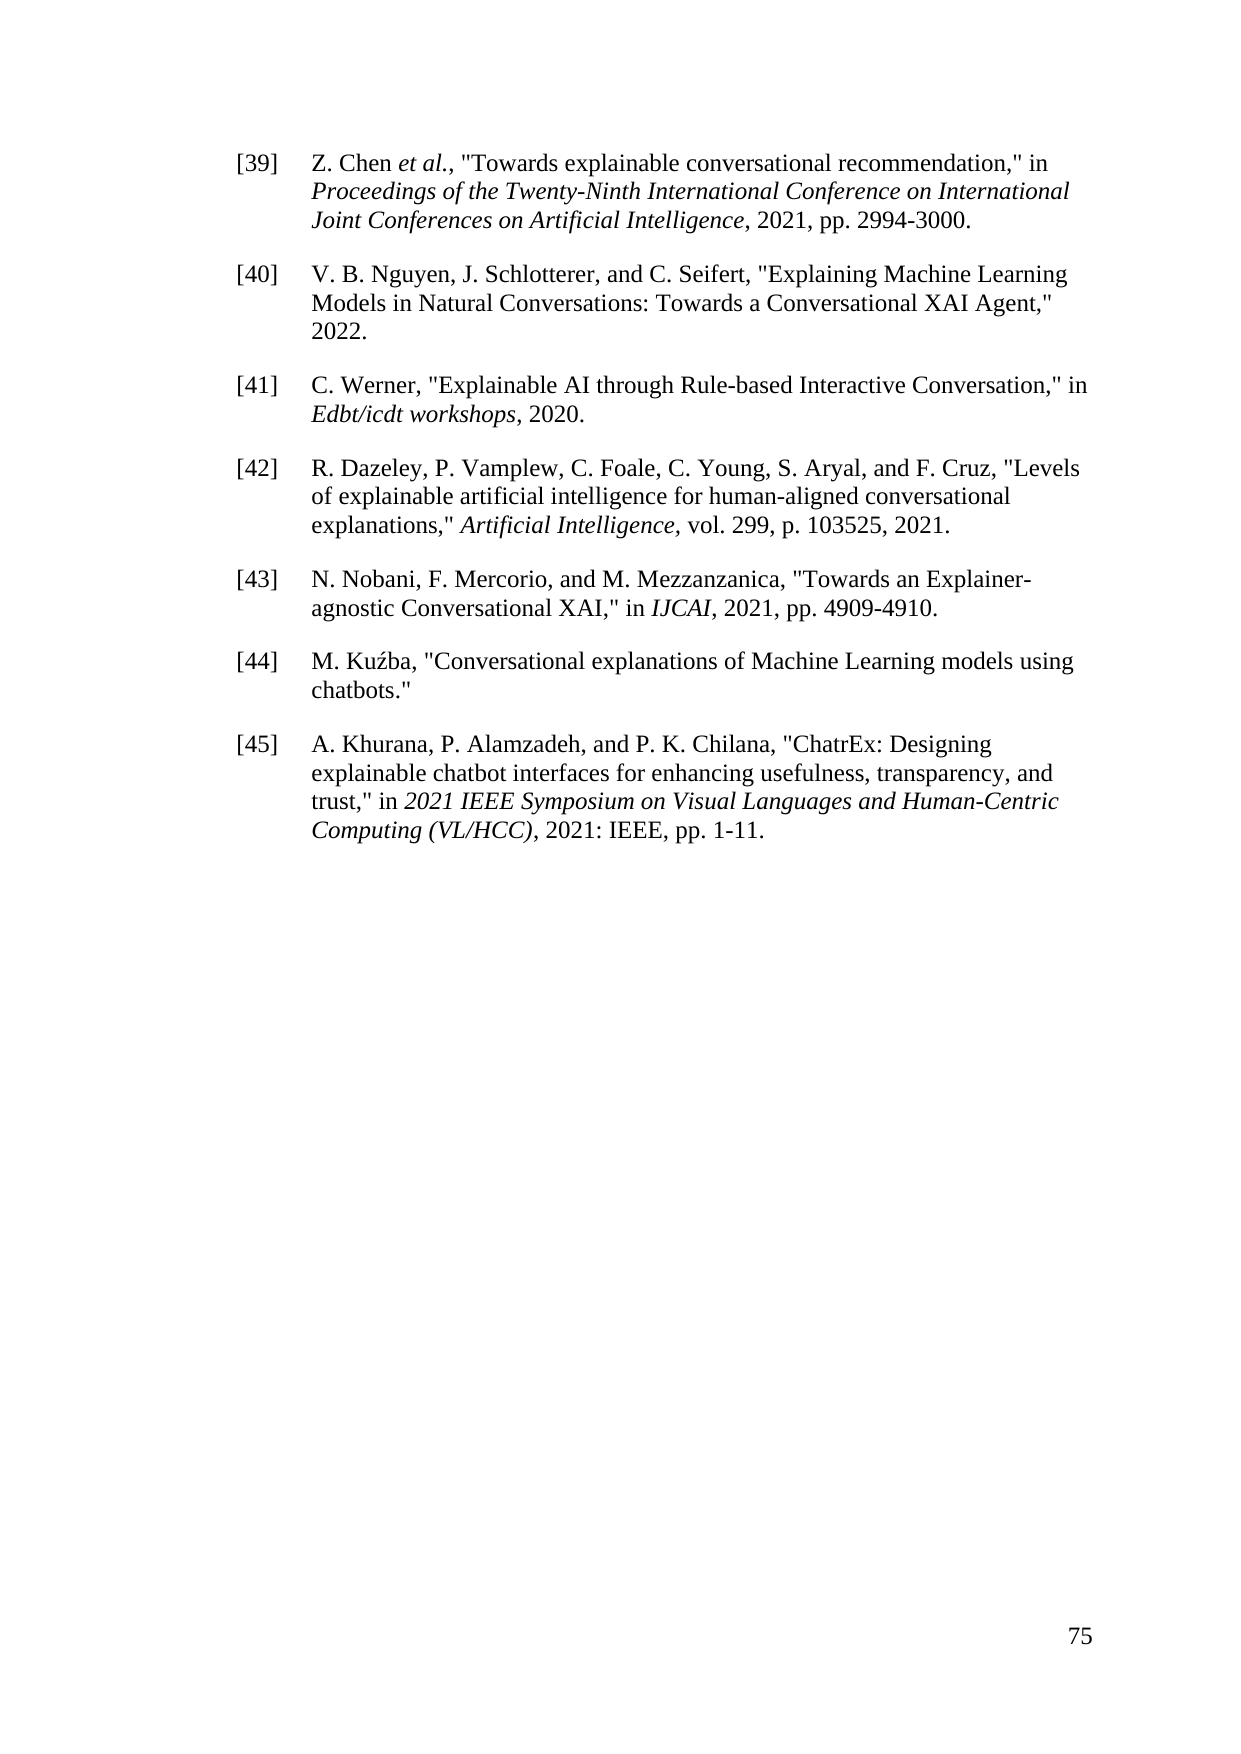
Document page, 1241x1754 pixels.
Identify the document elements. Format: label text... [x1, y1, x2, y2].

text [43] N. Nobani, F. Mercorio, and M. Mezzanzanica, "Towards an Explainer-agnostic Conversational XAI," in IJCAI, 2021, pp. 4909-4910. [236, 564, 1092, 621]
text [39] Z. Chen et al., "Towards explainable conversational recommendation," in Proceedings of the Twenty-Ninth International Conference on International Joint Conferences on Artificial Intelligence, 2021, pp. 2994-3000. [236, 148, 1092, 234]
text [42] R. Dazeley, P. Vamplew, C. Foale, C. Young, S. Aryal, and F. Cruz, "Levels of explainable artificial intelligence for human-aligned conversational explanations," Artificial Intelligence, vol. 299, p. 103525, 2021. [236, 453, 1092, 539]
text [45] A. Khurana, P. Alamzadeh, and P. K. Chilana, "ChatrEx: Designing explainable chatbot interfaces for enhancing usefulness, transparency, and trust," in 2021 IEEE Symposium on Visual Languages and Human-Centric Computing (VL/HCC), 2021: IEEE, pp. 1-11. [236, 729, 1092, 844]
text [41] C. Werner, "Explainable AI through Rule-based Interactive Conversation," in Edbt/icdt workshops, 2020. [236, 370, 1092, 428]
text [40] V. B. Nguyen, J. Schlotterer, and C. Seifert, "Explaining Machine Learning Models in Natural Conversations: Towards a Conversational XAI Agent," 2022. [236, 259, 1092, 345]
text [44] M. Kuźba, "Conversational explanations of Machine Learning models using chatbots." [236, 646, 1092, 704]
